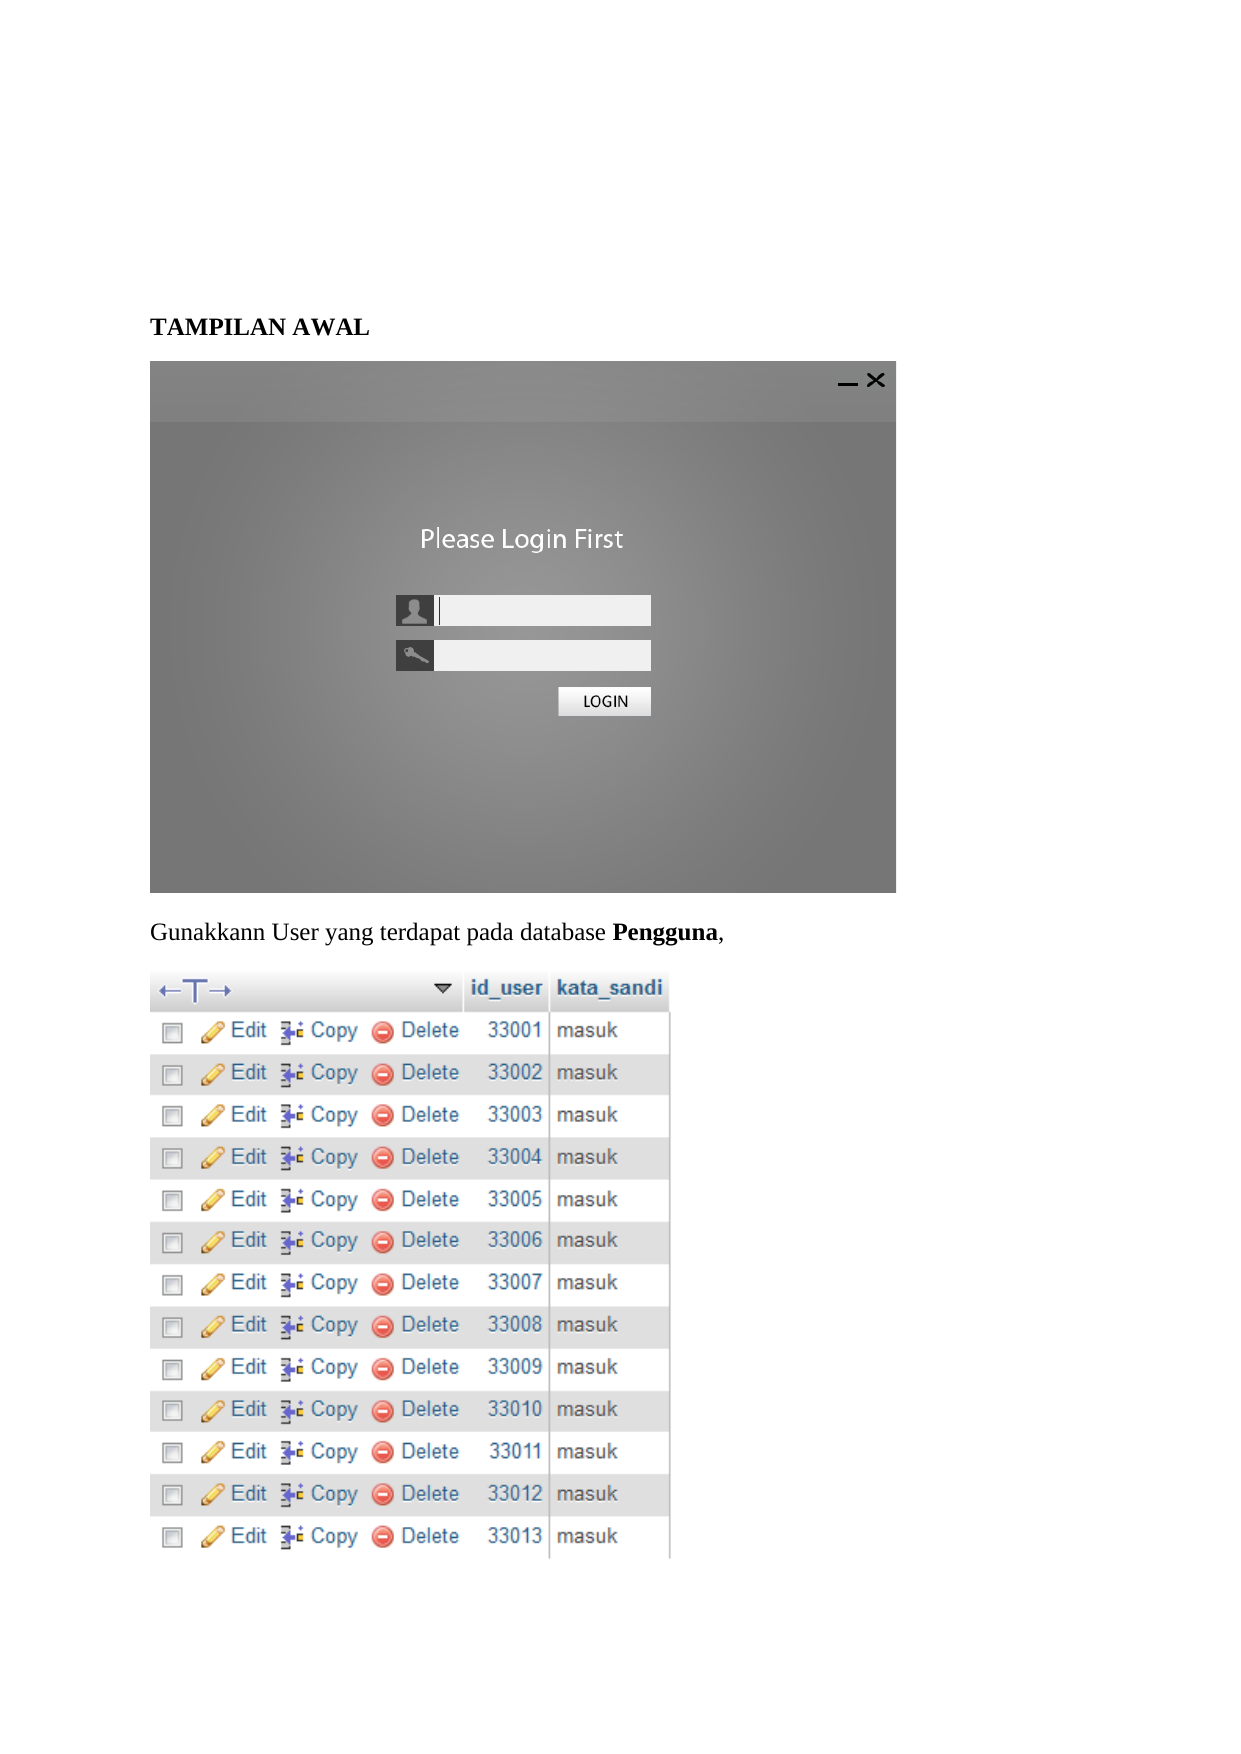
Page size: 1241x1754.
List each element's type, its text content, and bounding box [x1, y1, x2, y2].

text TAMPILAN AWAL [150, 312, 1090, 340]
picture [150, 361, 897, 893]
picture [150, 971, 674, 1573]
text Gunakkann User yang terdapat pada database Pengguna, [150, 917, 1090, 946]
